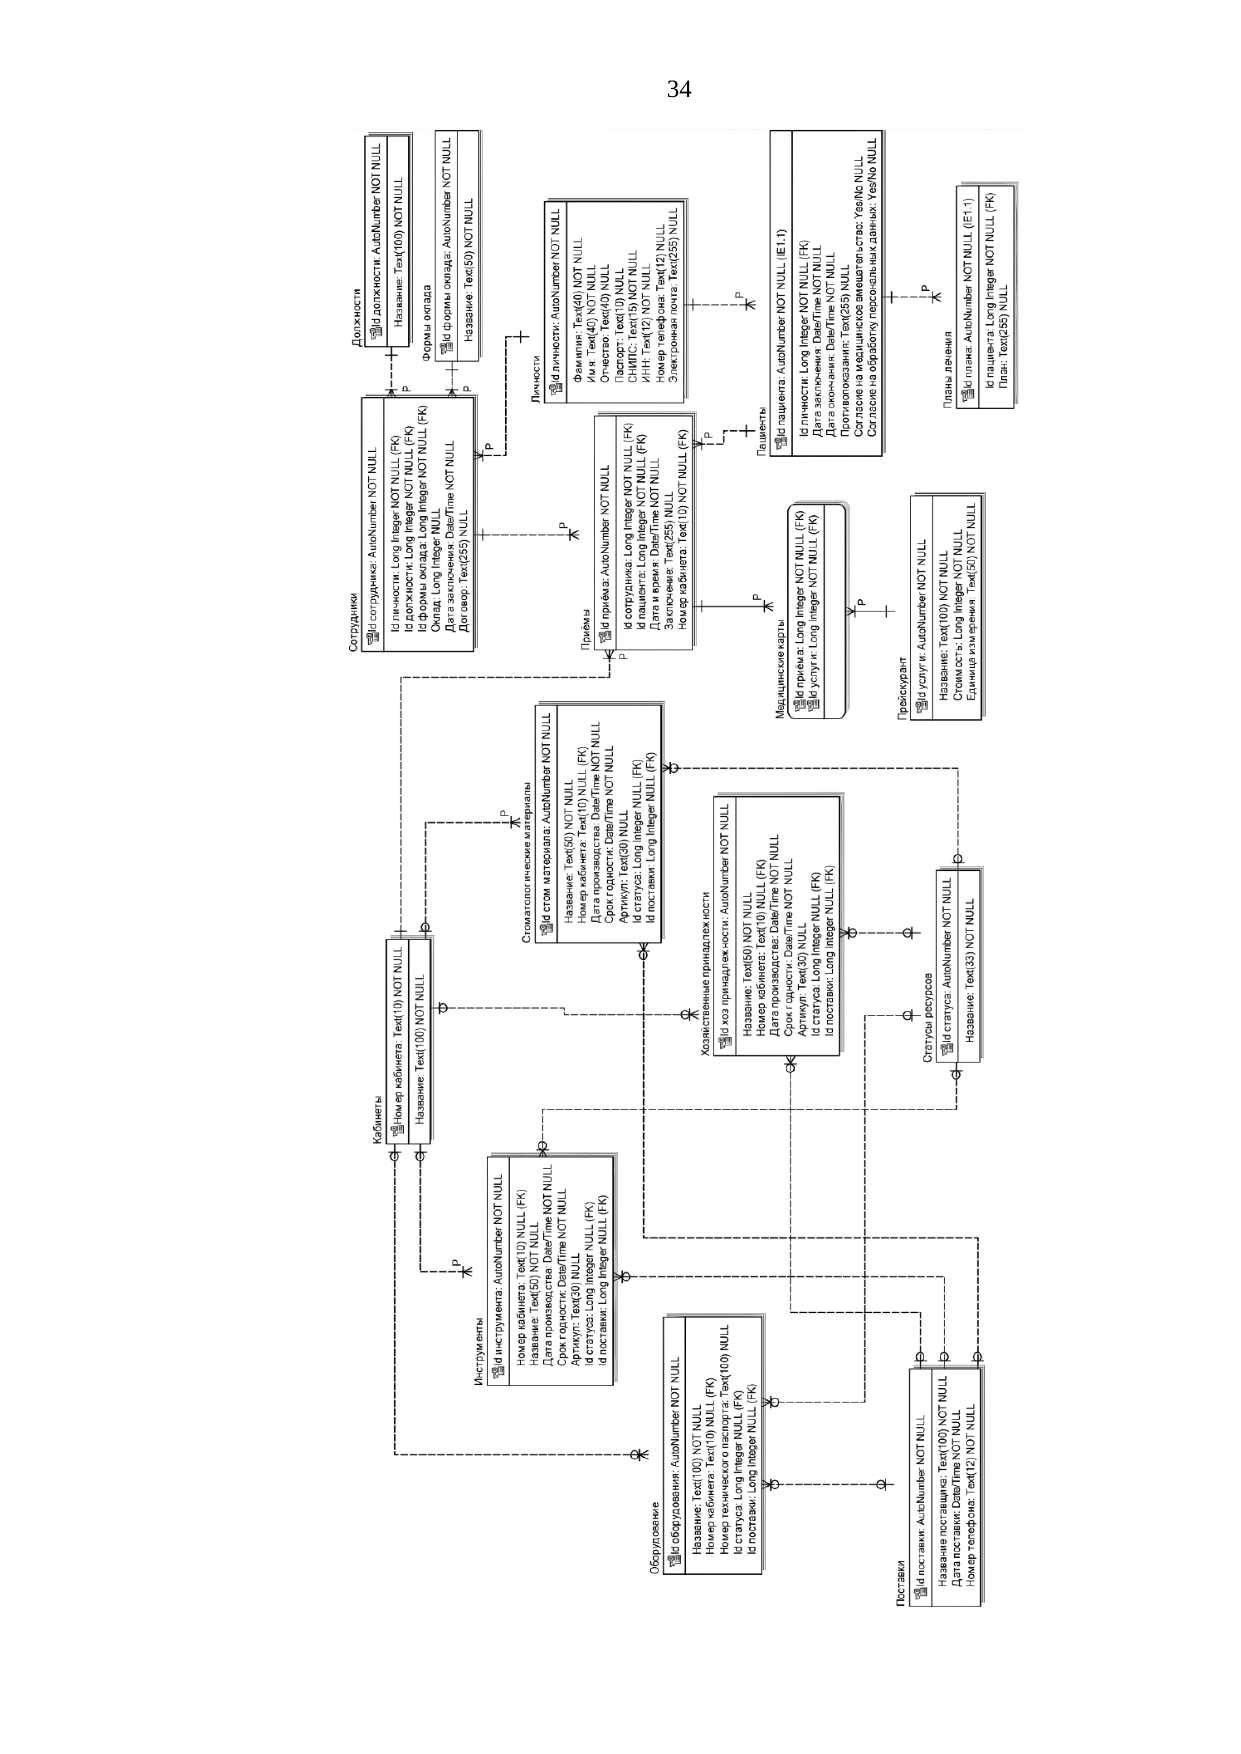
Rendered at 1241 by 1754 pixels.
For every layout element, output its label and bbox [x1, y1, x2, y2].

picture [347, 129, 1022, 1606]
